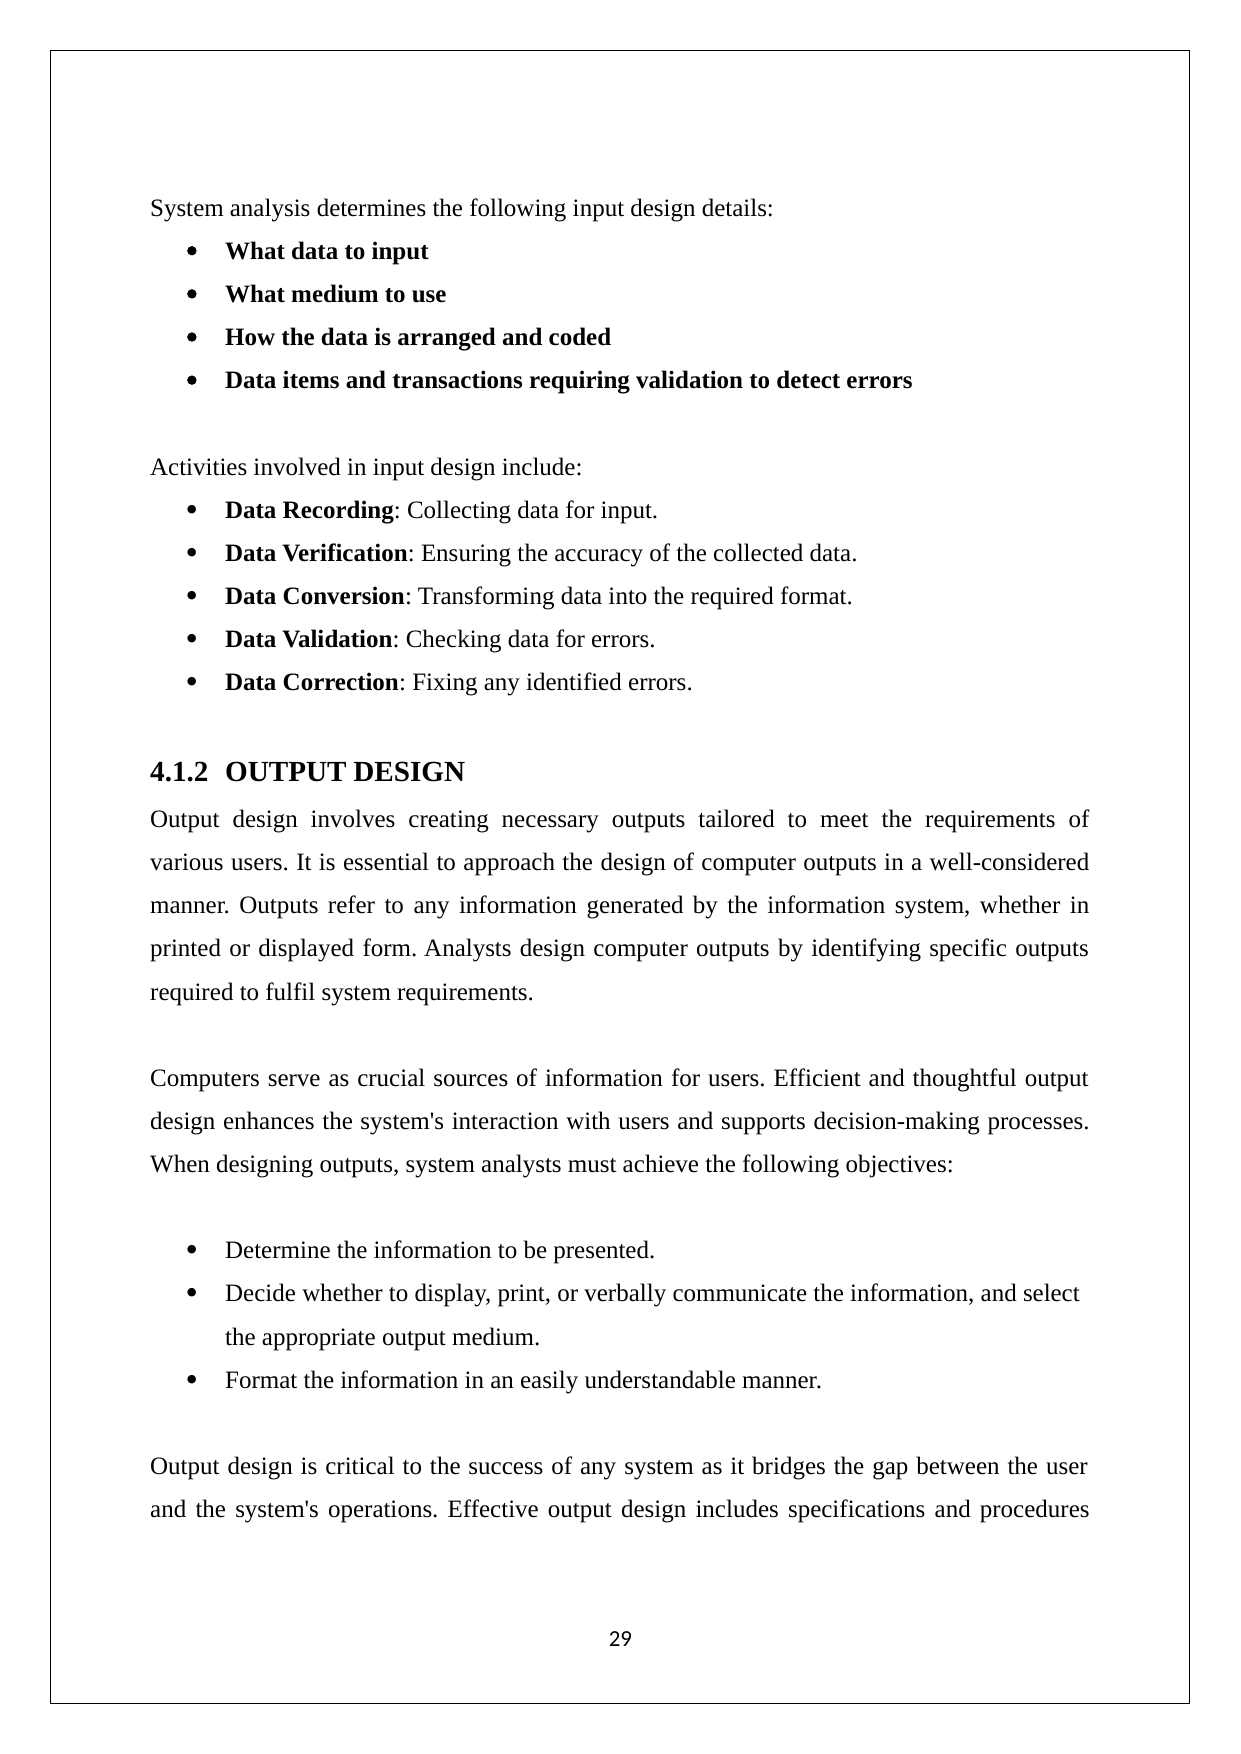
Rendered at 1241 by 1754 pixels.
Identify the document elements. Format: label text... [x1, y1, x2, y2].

list Data items and transactions requiring validation to detect errors [187, 366, 1090, 394]
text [150, 1451, 1090, 1523]
text System analysis determines the following input design details: [150, 193, 1090, 222]
list Format the information in an easily understandable manner. [187, 1365, 1090, 1393]
list Decide whether to display, print, or verbally communicate the information, and select the appropriate output medium. [187, 1278, 1090, 1350]
list Determine the information to be presented. [187, 1235, 1090, 1264]
list How the data is arranged and coded [187, 322, 1090, 351]
text Output design involves creating necessary outputs tailored to meet the requirements of various users. It is essential to approach the design of computer outputs in a well-considered manner. Outputs refer to any information generated by the information system, whether in printed or displayed form. Analysts design computer outputs by identifying specific outputs required to fulfil system requirements. [150, 804, 1090, 1005]
list Data Verification: Ensuring the accuracy of the collected data. [187, 538, 1090, 567]
list OUTPUT DESIGN [150, 754, 1090, 787]
list Data Recording: Collecting data for input. [187, 495, 1090, 524]
list Data Correction: Fixing any identified errors. [187, 667, 1090, 696]
list Data Validation: Checking data for errors. [187, 624, 1090, 653]
list Data Conversion: Transforming data into the required format. [187, 581, 1090, 610]
text Computers serve as crucial sources of information for users. Efficient and thoughtful output design enhances the system's interaction with users and supports decision-making processes. When designing outputs, system analysts must achieve the following objectives: [150, 1063, 1090, 1178]
text Activities involved in input design include: [150, 452, 1090, 481]
list What data to input [187, 236, 1090, 265]
list What medium to use [187, 279, 1090, 308]
